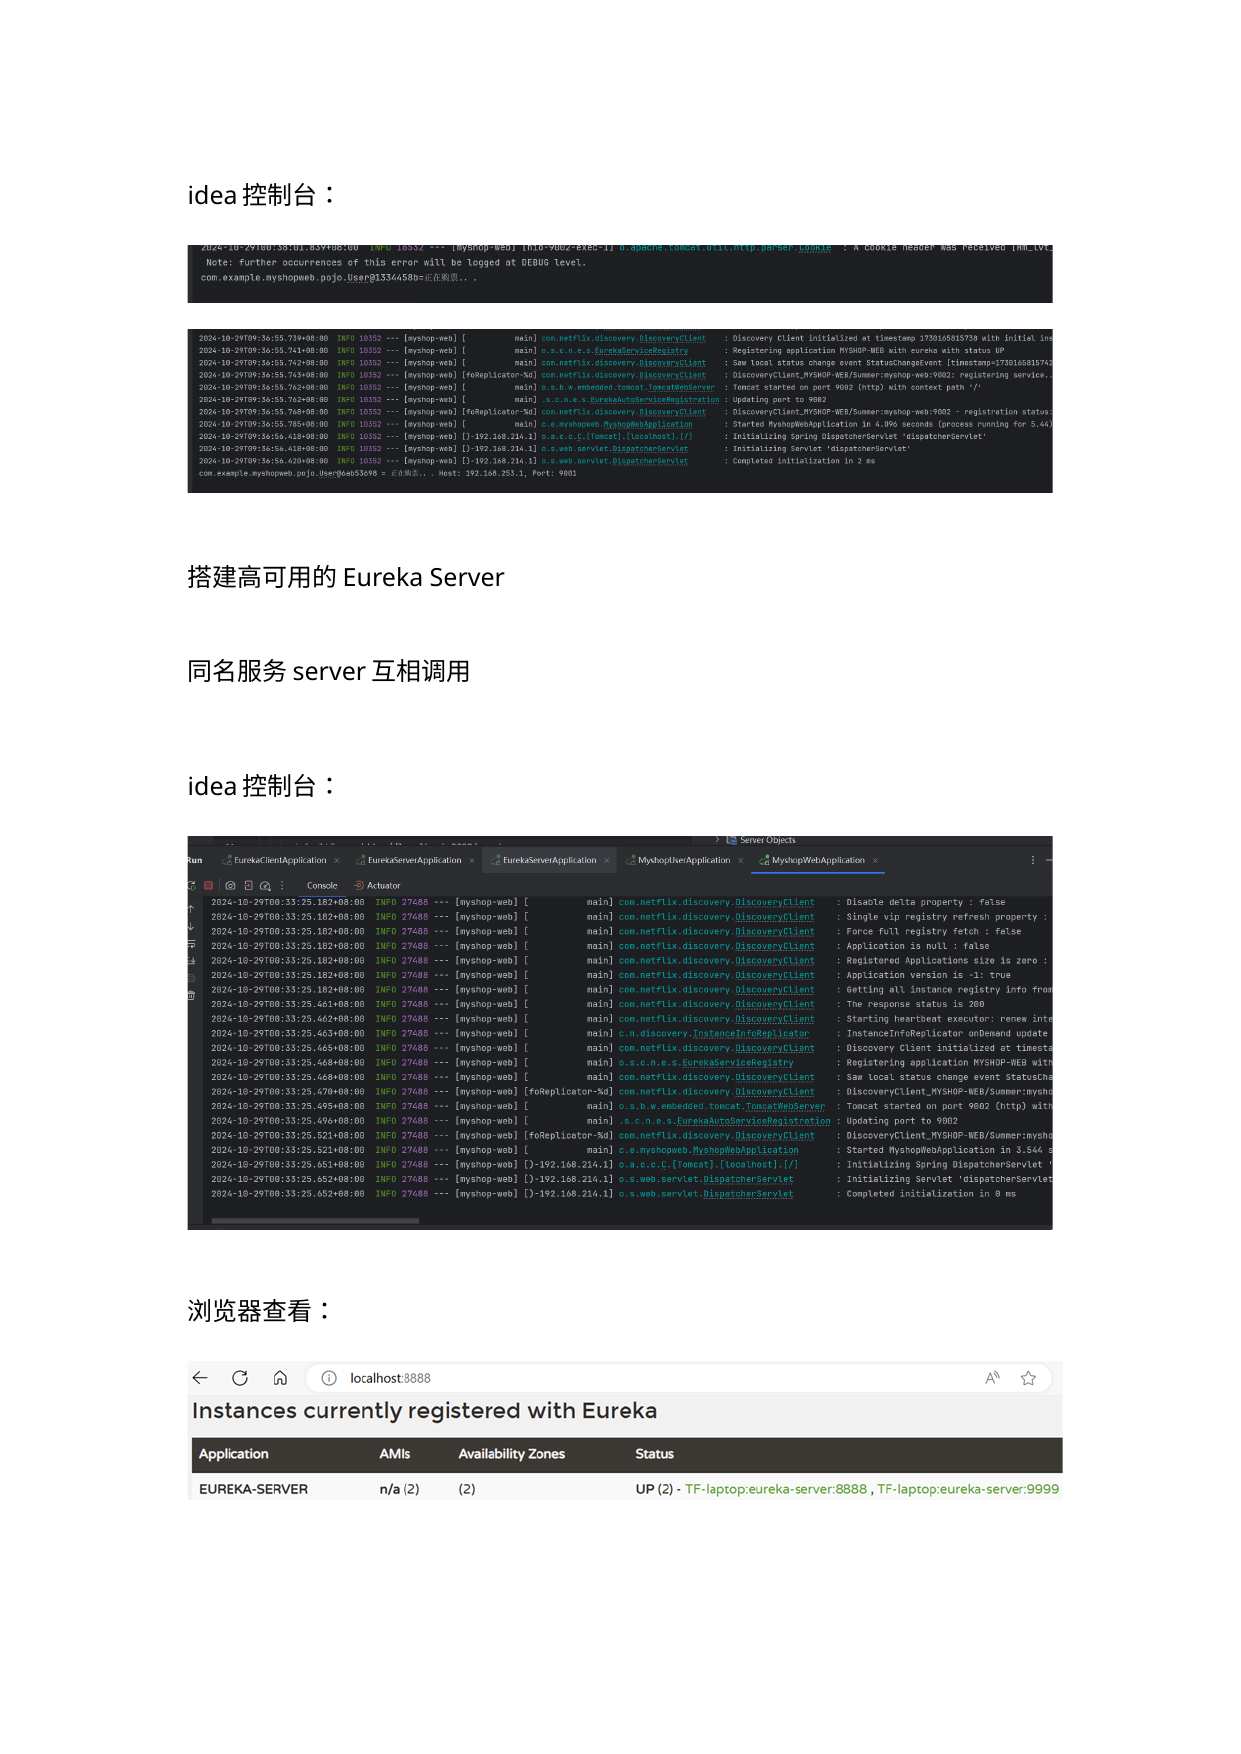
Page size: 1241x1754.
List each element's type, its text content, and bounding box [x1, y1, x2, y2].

subtitle 搭建高可用的Eureka Server [187, 543, 1053, 608]
text 浏览器查看： [187, 1278, 1053, 1343]
picture [187, 836, 1053, 1230]
subtitle 同名服务server互相调用 [187, 637, 1053, 702]
text idea控制台： [187, 753, 1053, 818]
picture [187, 1361, 1063, 1500]
picture [187, 329, 1053, 493]
picture [187, 245, 1053, 303]
text idea控制台： [187, 162, 1053, 227]
